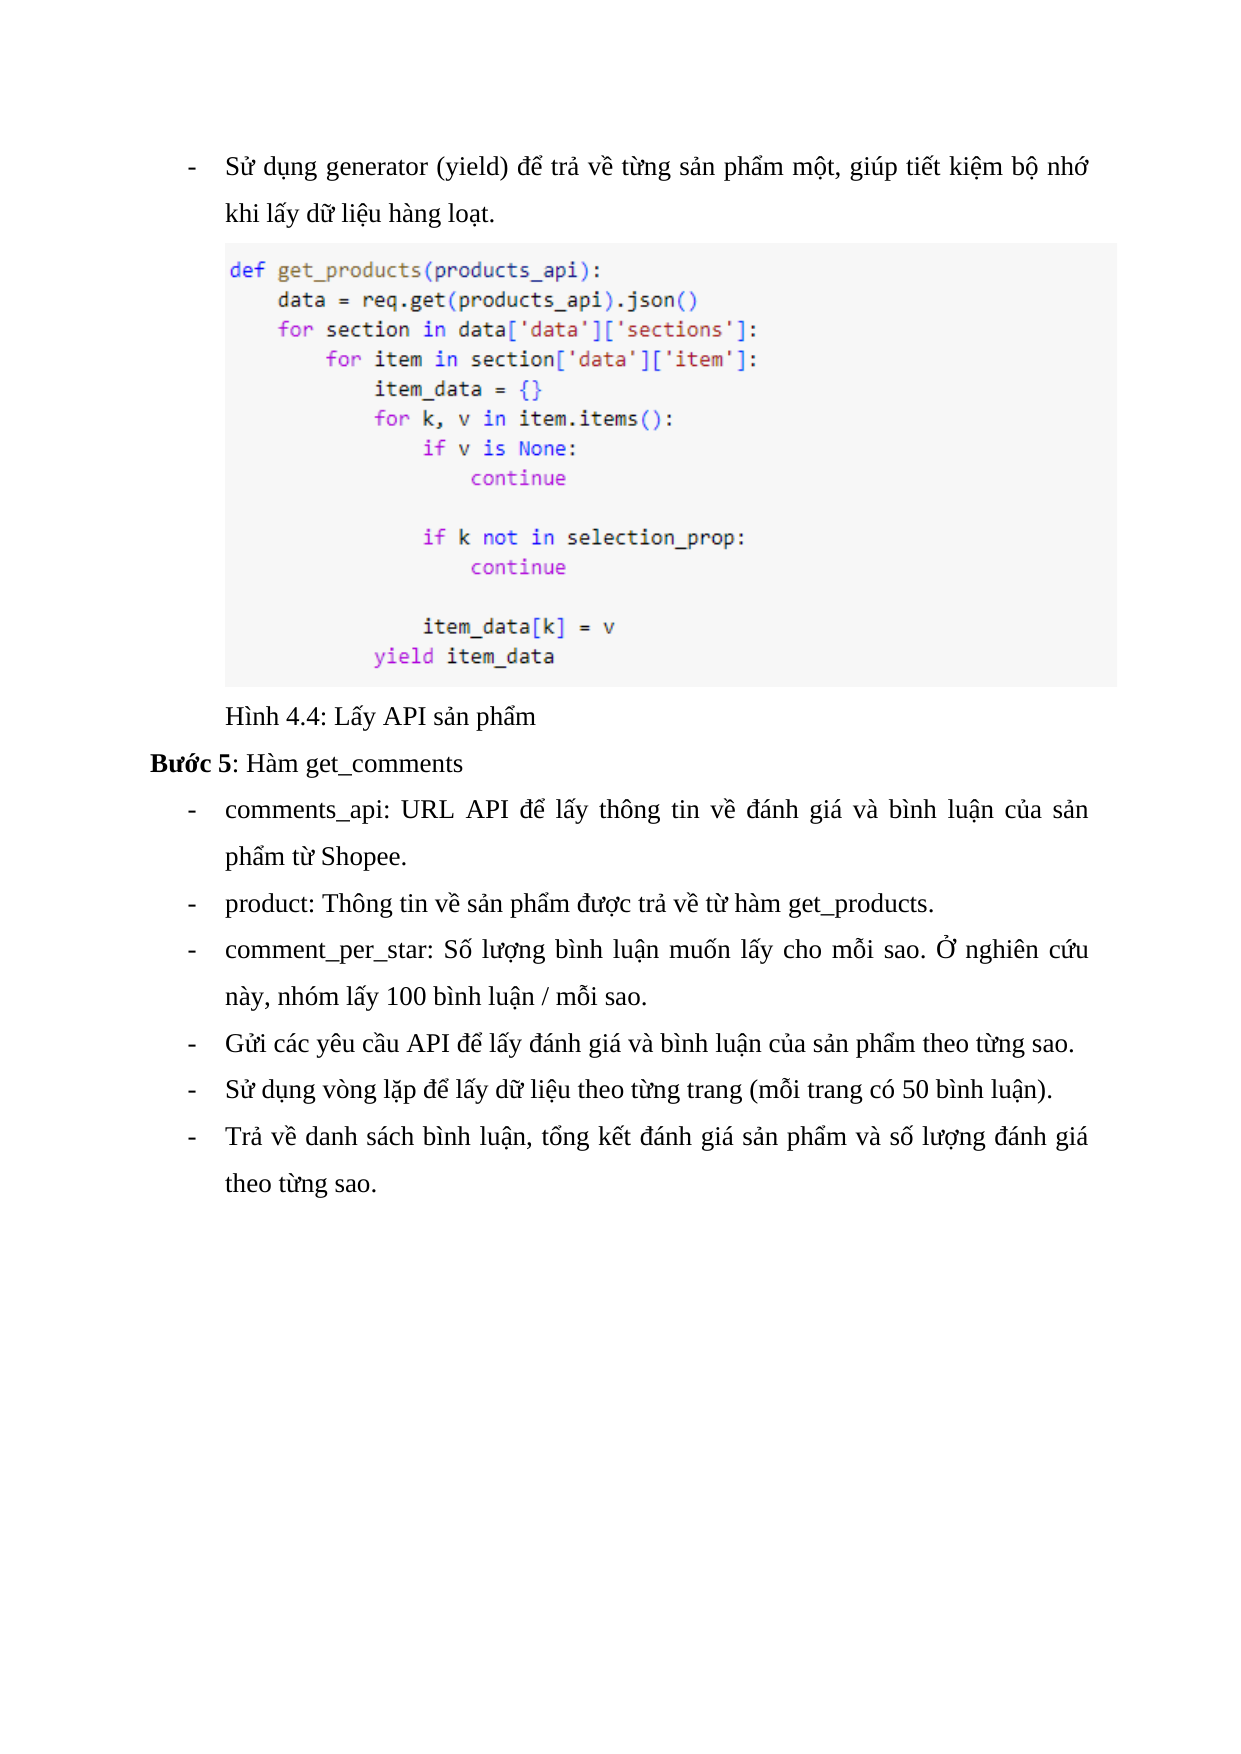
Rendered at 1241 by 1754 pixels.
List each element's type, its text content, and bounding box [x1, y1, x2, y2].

list Trả về danh sách bình luận, tổng kết đánh giá sản phẩm và số lượng đánh giá theo từng sao. [187, 1120, 1090, 1198]
list comments_api: URL API để lấy thông tin về đánh giá và bình luận của sản phẩm từ Shopee. [187, 793, 1090, 871]
list product: Thông tin về sản phẩm được trả về từ hàm get_products. [187, 887, 1090, 918]
list Sử dụng vòng lặp để lấy dữ liệu theo từng trang (mỗi trang có 50 bình luận). [187, 1073, 1090, 1105]
text Hình 4.4: Lấy API sản phẩm [225, 700, 1090, 731]
picture [225, 243, 1118, 687]
text Bước 5: Hàm get_comments [150, 747, 1090, 778]
list Sử dụng generator (yield) để trả về từng sản phẩm một, giúp tiết kiệm bộ nhớ khi lấy dữ liệu hàng loạt. [187, 150, 1090, 228]
list comment_per_star: Số lượng bình luận muốn lấy cho mỗi sao. Ở nghiên cứu này, nhóm lấy 100 bình luận / mỗi sao. [187, 933, 1090, 1011]
list Gửi các yêu cầu API để lấy đánh giá và bình luận của sản phẩm theo từng sao. [187, 1027, 1090, 1058]
